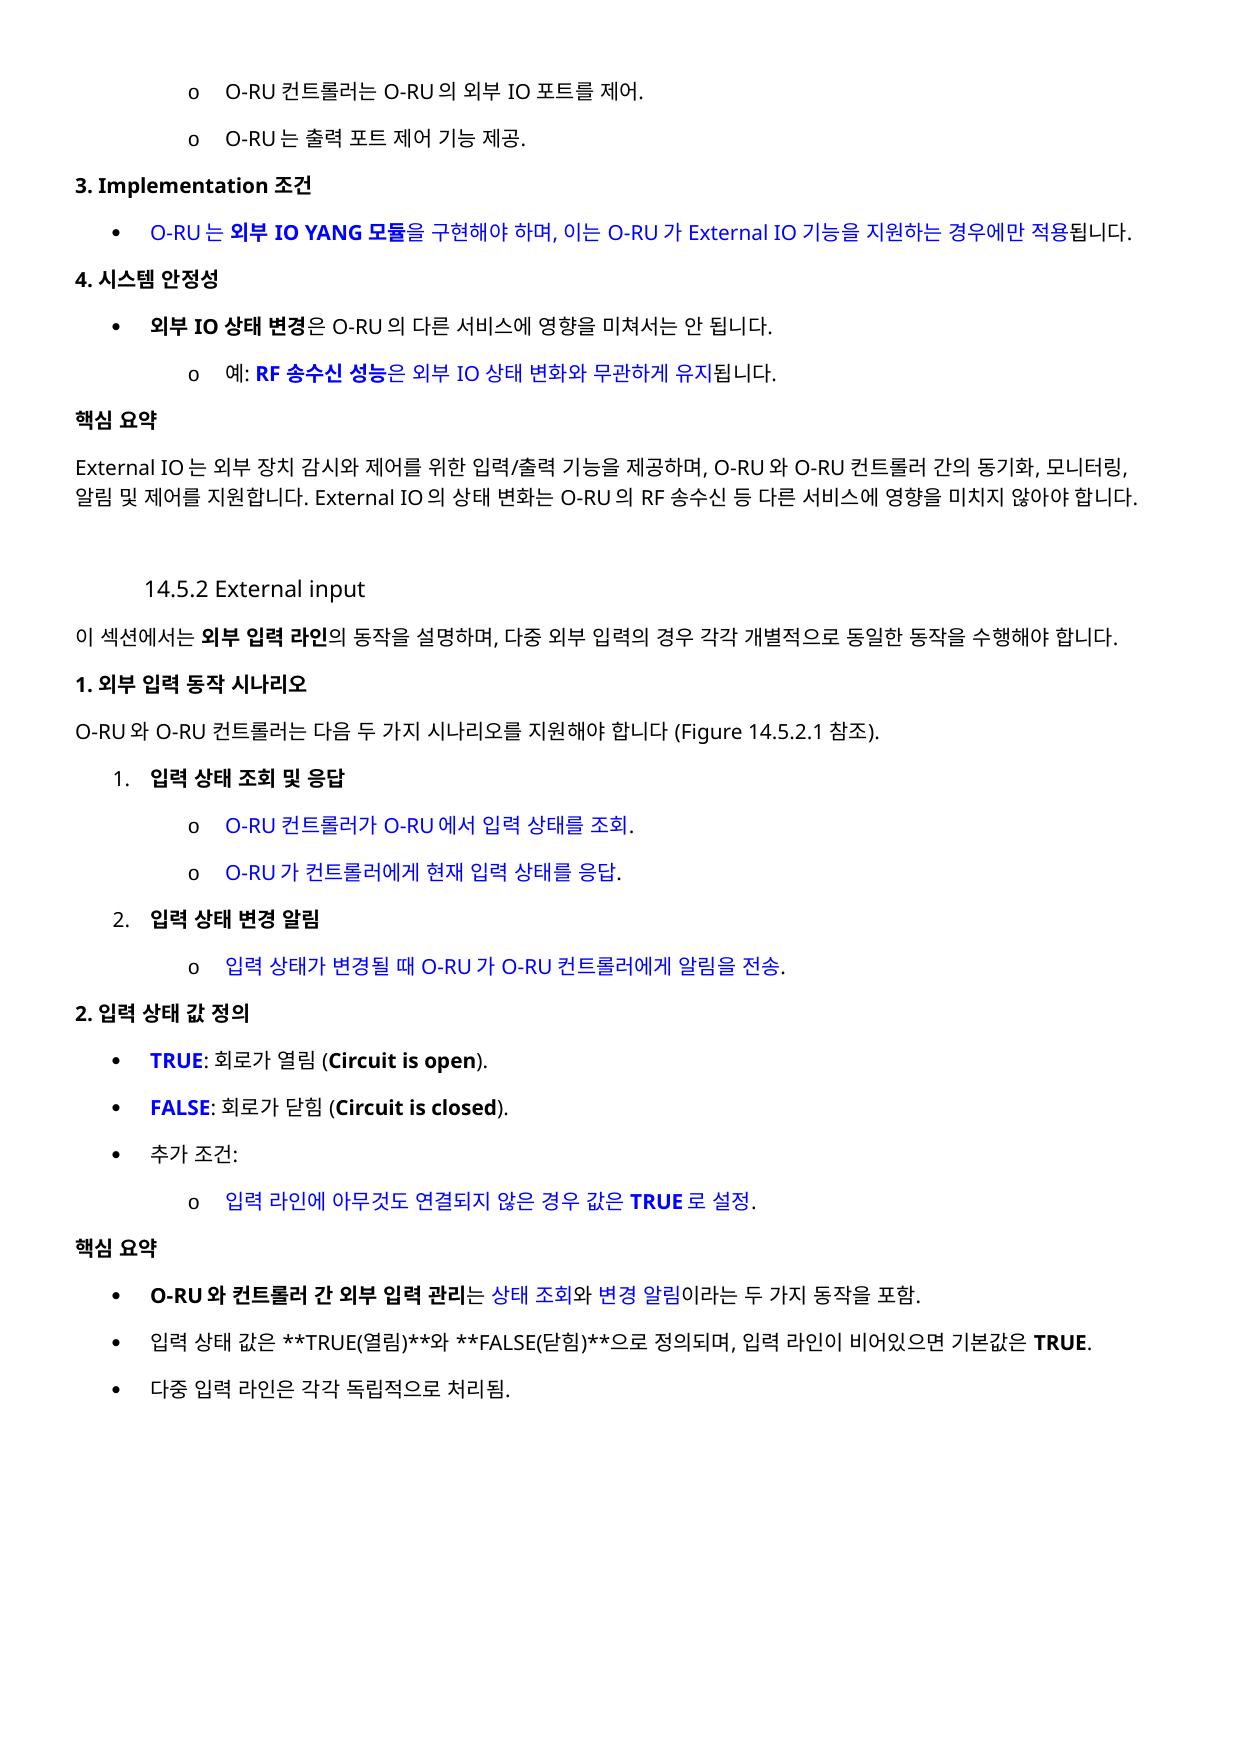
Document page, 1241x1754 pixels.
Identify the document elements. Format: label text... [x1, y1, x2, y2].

list 입력 상태 값은 **TRUE(열림)**와 **FALSE(닫힘)**으로 정의되며, 입력 라인이 비어있으면 기본값은 TRUE. [112, 1326, 1165, 1357]
text 핵심 요약 [75, 404, 1165, 434]
text External IO는 외부 장치 감시와 제어를 위한 입력/출력 기능을 제공하며, O-RU와 O-RU 컨트롤러 간의 동기화, 모니터링, 알림 및 제어를 지원합니다. External IO의 상태 변화는 O-RU의 RF 송수신 등 다른 서비스에 영향을 미치지 않아야 합니다. [75, 451, 1165, 512]
list O-RU와 컨트롤러 간 외부 입력 관리는 상태 조회와 변경 알림이라는 두 가지 동작을 포함. [112, 1279, 1165, 1310]
list 추가 조건: [112, 1138, 1165, 1169]
list FALSE: 회로가 닫힘 (Circuit is closed). [112, 1091, 1165, 1122]
list 입력 상태가 변경될 때 O-RU가 O-RU 컨트롤러에게 알림을 전송. [187, 950, 1165, 981]
text O-RU와 O-RU 컨트롤러는 다음 두 가지 시나리오를 지원해야 합니다 (Figure 14.5.2.1 참조). [75, 715, 1165, 746]
list 입력 상태 변경 알림 [112, 903, 1165, 934]
text 2. 입력 상태 값 정의 [75, 997, 1165, 1028]
list TRUE: 회로가 열림 (Circuit is open). [112, 1044, 1165, 1075]
list O-RU가 컨트롤러에게 현재 입력 상태를 응답. [187, 856, 1165, 887]
list 다중 입력 라인은 각각 독립적으로 처리됨. [112, 1373, 1165, 1404]
list 예: RF 송수신 성능은 외부 IO 상태 변화와 무관하게 유지됩니다. [187, 357, 1165, 387]
text 3. Implementation 조건 [75, 169, 1165, 199]
list O-RU 컨트롤러는 O-RU의 외부 IO 포트를 제어. [187, 75, 1165, 105]
list 입력 라인에 아무것도 연결되지 않은 경우 값은 TRUE로 설정. [187, 1185, 1165, 1216]
list O-RU는 외부 IO YANG 모듈을 구현해야 하며, 이는 O-RU가 External IO 기능을 지원하는 경우에만 적용됩니다. [112, 216, 1165, 246]
text 핵심 요약 [75, 1232, 1165, 1263]
text 1. 외부 입력 동작 시나리오 [75, 668, 1165, 699]
list O-RU는 출력 포트 제어 기능 제공. [187, 122, 1165, 152]
text 이 섹션에서는 외부 입력 라인의 동작을 설명하며, 다중 외부 입력의 경우 각각 개별적으로 동일한 동작을 수행해야 합니다. [75, 621, 1165, 652]
list O-RU 컨트롤러가 O-RU에서 입력 상태를 조회. [187, 809, 1165, 840]
subtitle 14.5.2 External input [144, 573, 1165, 605]
list 입력 상태 조회 및 응답 [112, 762, 1165, 793]
text 4. 시스템 안정성 [75, 263, 1165, 293]
list 외부 IO 상태 변경은 O-RU의 다른 서비스에 영향을 미쳐서는 안 됩니다. [112, 310, 1165, 340]
